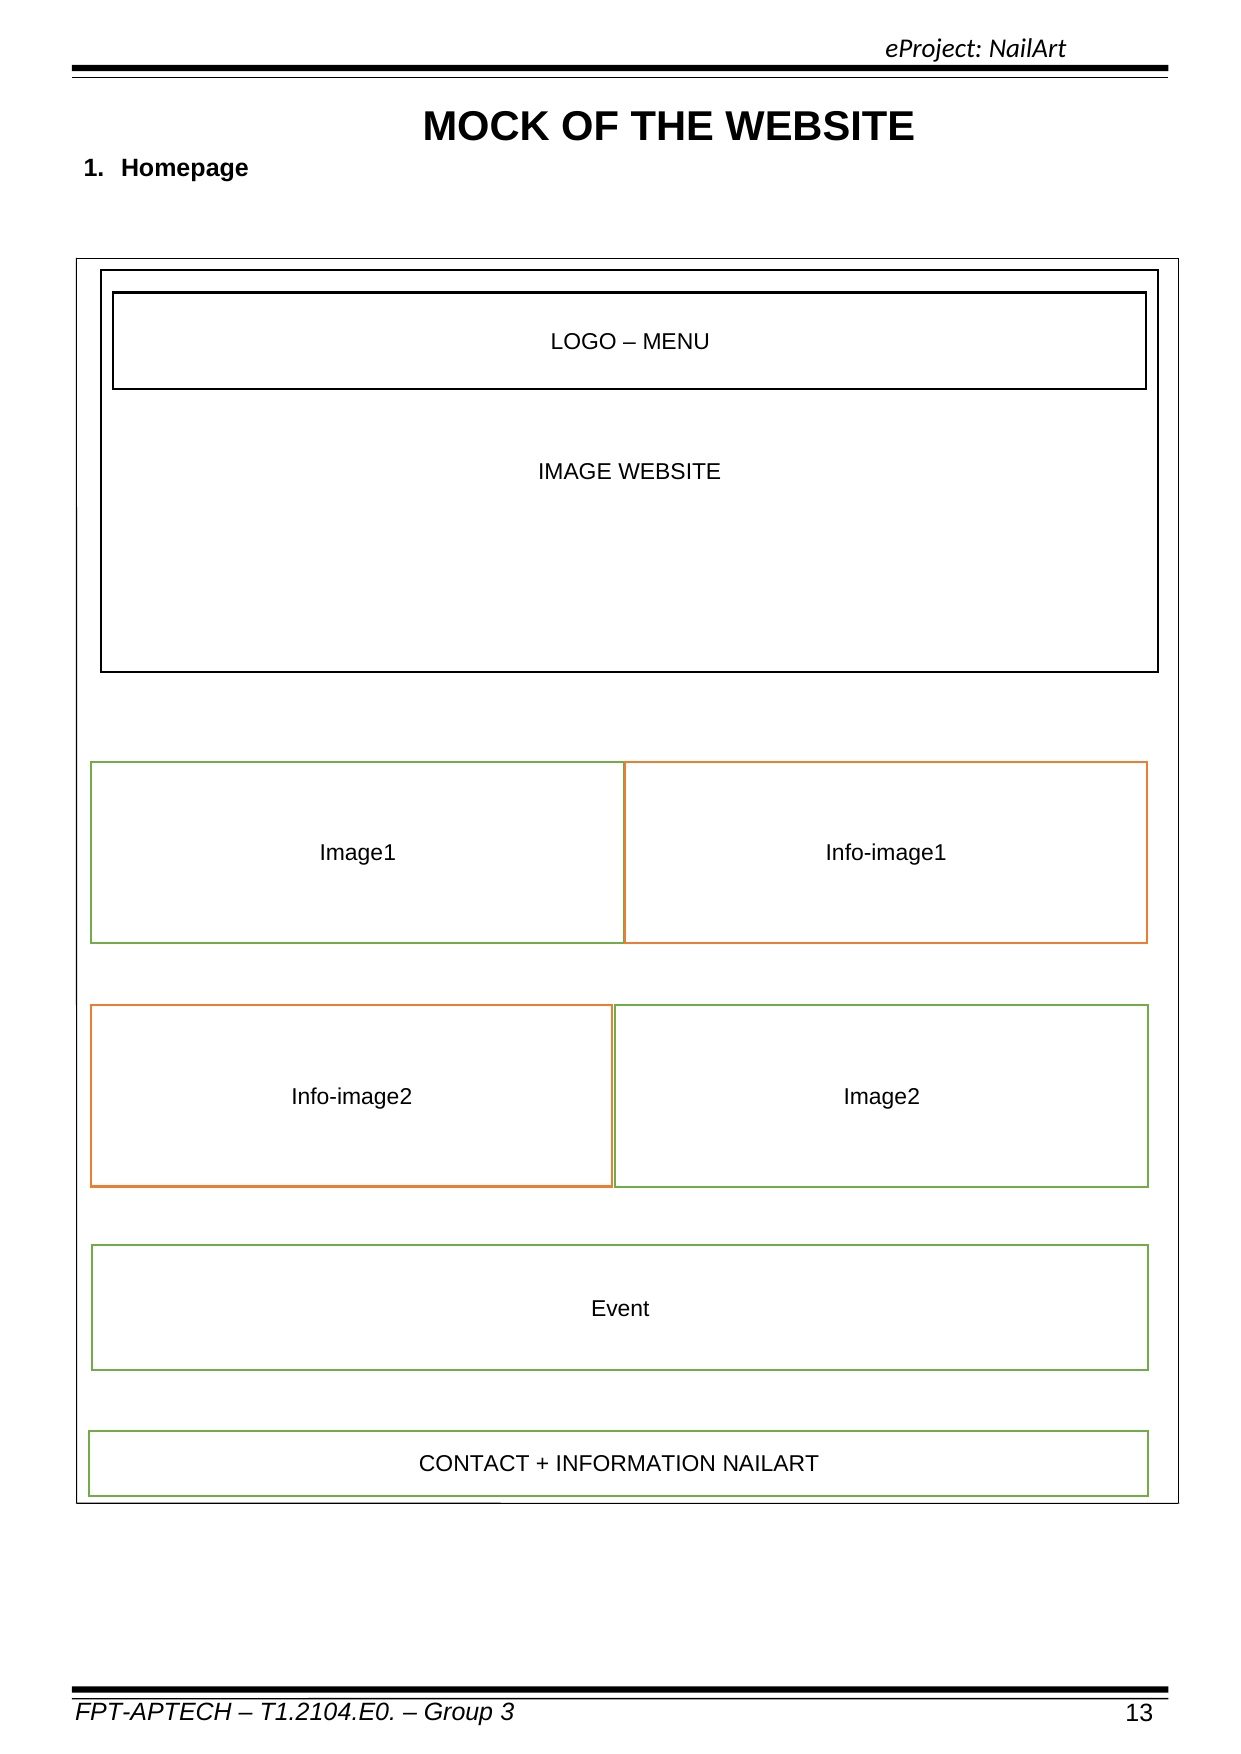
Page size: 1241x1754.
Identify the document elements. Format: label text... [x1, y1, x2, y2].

subtitle MOCK OF THE WEBSITE [422, 101, 1203, 149]
list Homepage [83, 153, 1203, 182]
